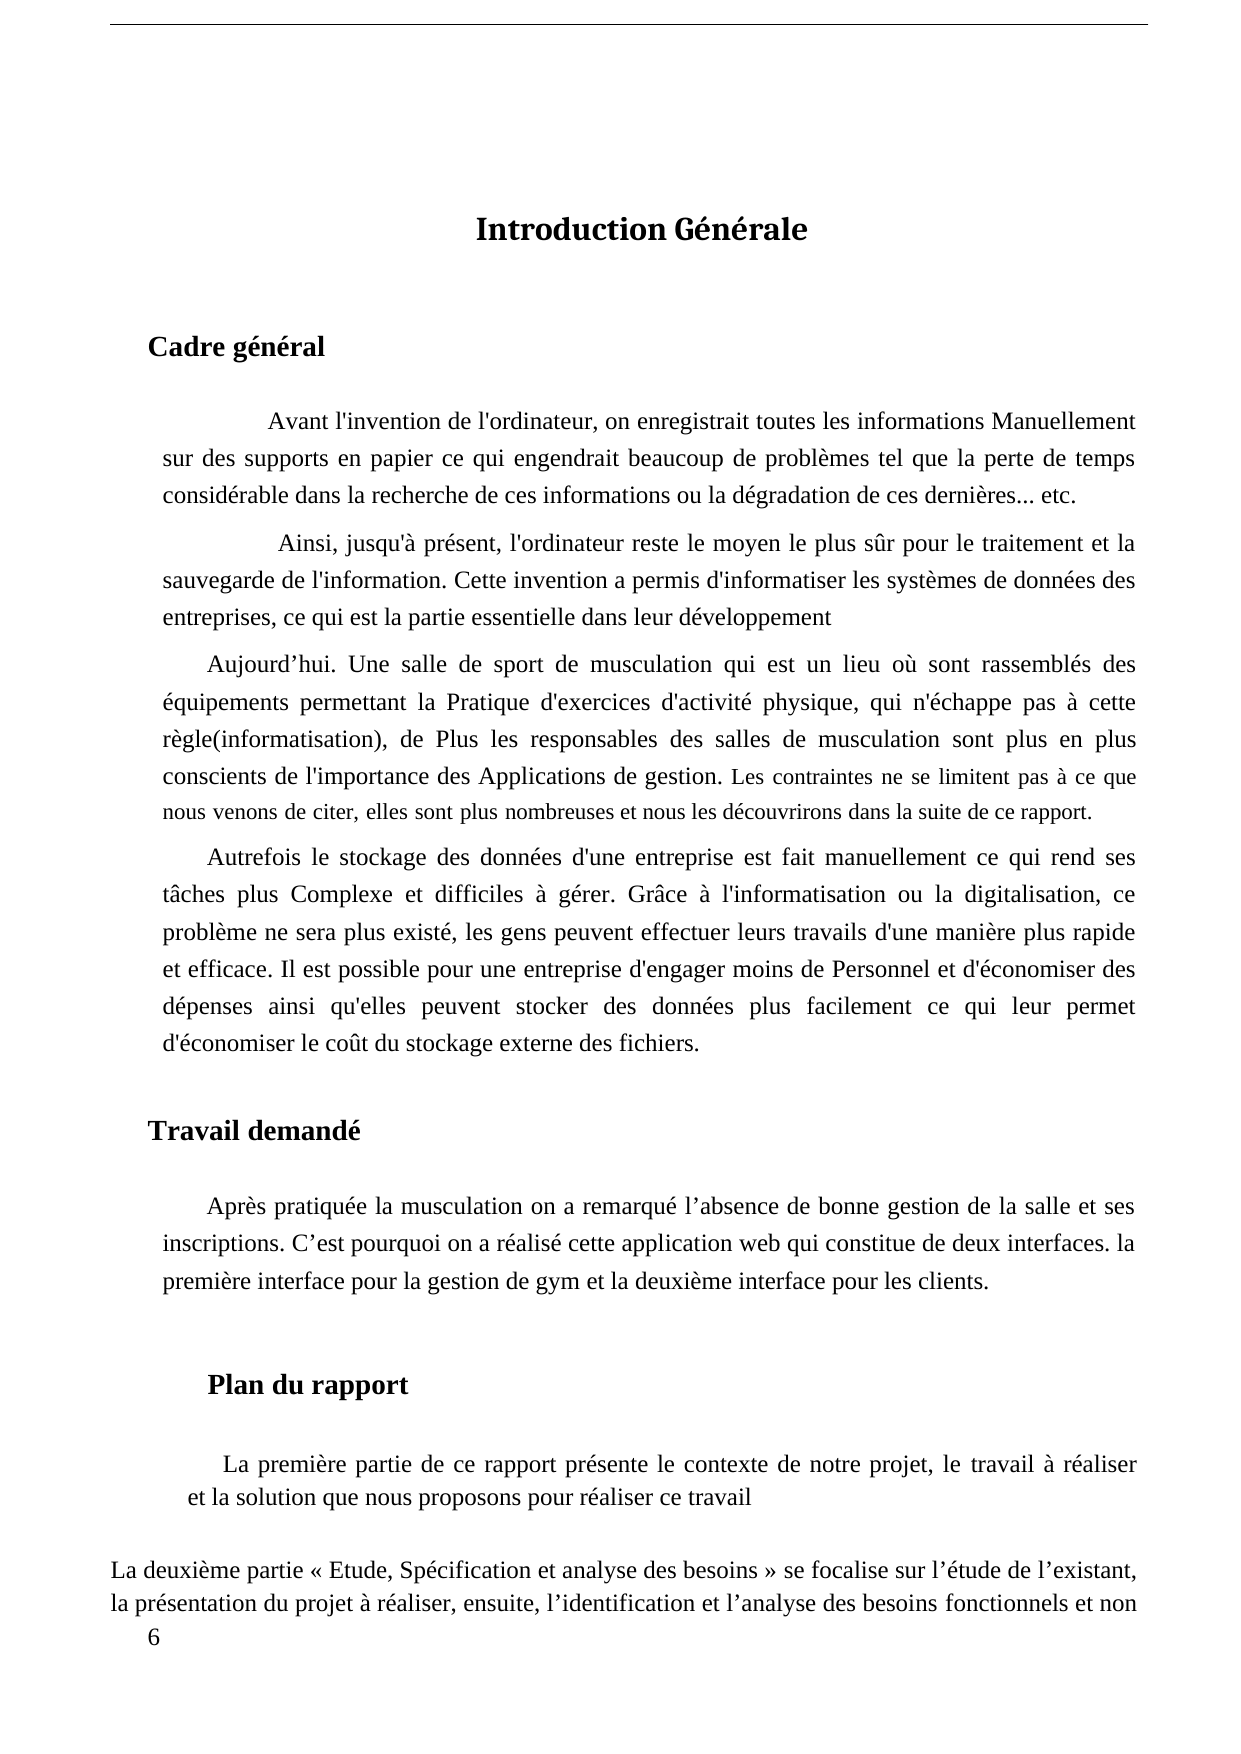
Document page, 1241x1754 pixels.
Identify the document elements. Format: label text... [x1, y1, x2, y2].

text Autrefois le stockage des données d'une entreprise est fait manuellement ce qui rend ses tâches plus Complexe et difficiles à gérer. Grâce à l'informatisation ou la digitalisation, ce problème ne sera plus existé, les gens peuvent effectuer leurs travails d'une manière plus rapide et efficace. Il est possible pour une entreprise d'engager moins de Personnel et d'économiser des dépenses ainsi qu'elles peuvent stocker des données plus facilement ce qui leur permet d'économiser le coût du stockage externe des fichiers. [162, 842, 1137, 1057]
subtitle Introduction Générale [135, 210, 1148, 248]
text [110, 1555, 1137, 1617]
text Avant l'invention de l'ordinateur, on enregistrait toutes les informations Manuellement sur des supports en papier ce qui engendrait beaucoup de problèmes tel que la perte de temps considérable dans la recherche de ces informations ou la dégradation de ces dernières... etc. [162, 406, 1137, 509]
text Ainsi, jusqu'à présent, l'ordinateur reste le moyen le plus sûr pour le traitement et la sauvegarde de l'information. Cette invention a permis d'informatiser les systèmes de données des entreprises, ce qui est la partie essentielle dans leur développement [162, 528, 1137, 631]
text La première partie de ce rapport présente le contexte de notre projet, le travail à réaliser et la solution que nous proposons pour réaliser ce travail [187, 1449, 1137, 1511]
subtitle Cadre général [147, 329, 1148, 362]
subtitle Travail demandé [147, 1113, 1148, 1147]
text Aujourd’hui. Une salle de sport de musculation qui est un lieu où sont rassemblés des équipements permettant la Pratique d'exercices d'activité physique, qui n'échappe pas à cette règle(informatisation), de Plus les responsables des salles de musculation sont plus en plus conscients de l'importance des Applications de gestion. Les contraintes ne se limitent pas à ce que nous venons de citer, elles sont plus nombreuses et nous les découvrirons dans la suite de ce rapport. [162, 649, 1137, 824]
text Après pratiquée la musculation on a remarqué l’absence de bonne gestion de la salle et ses inscriptions. C’est pourquoi on a réalisé cette application web qui constitue de deux interfaces. la première interface pour la gestion de gym et la deuxième interface pour les clients. [162, 1191, 1137, 1294]
subtitle Plan du rapport [207, 1367, 1148, 1401]
